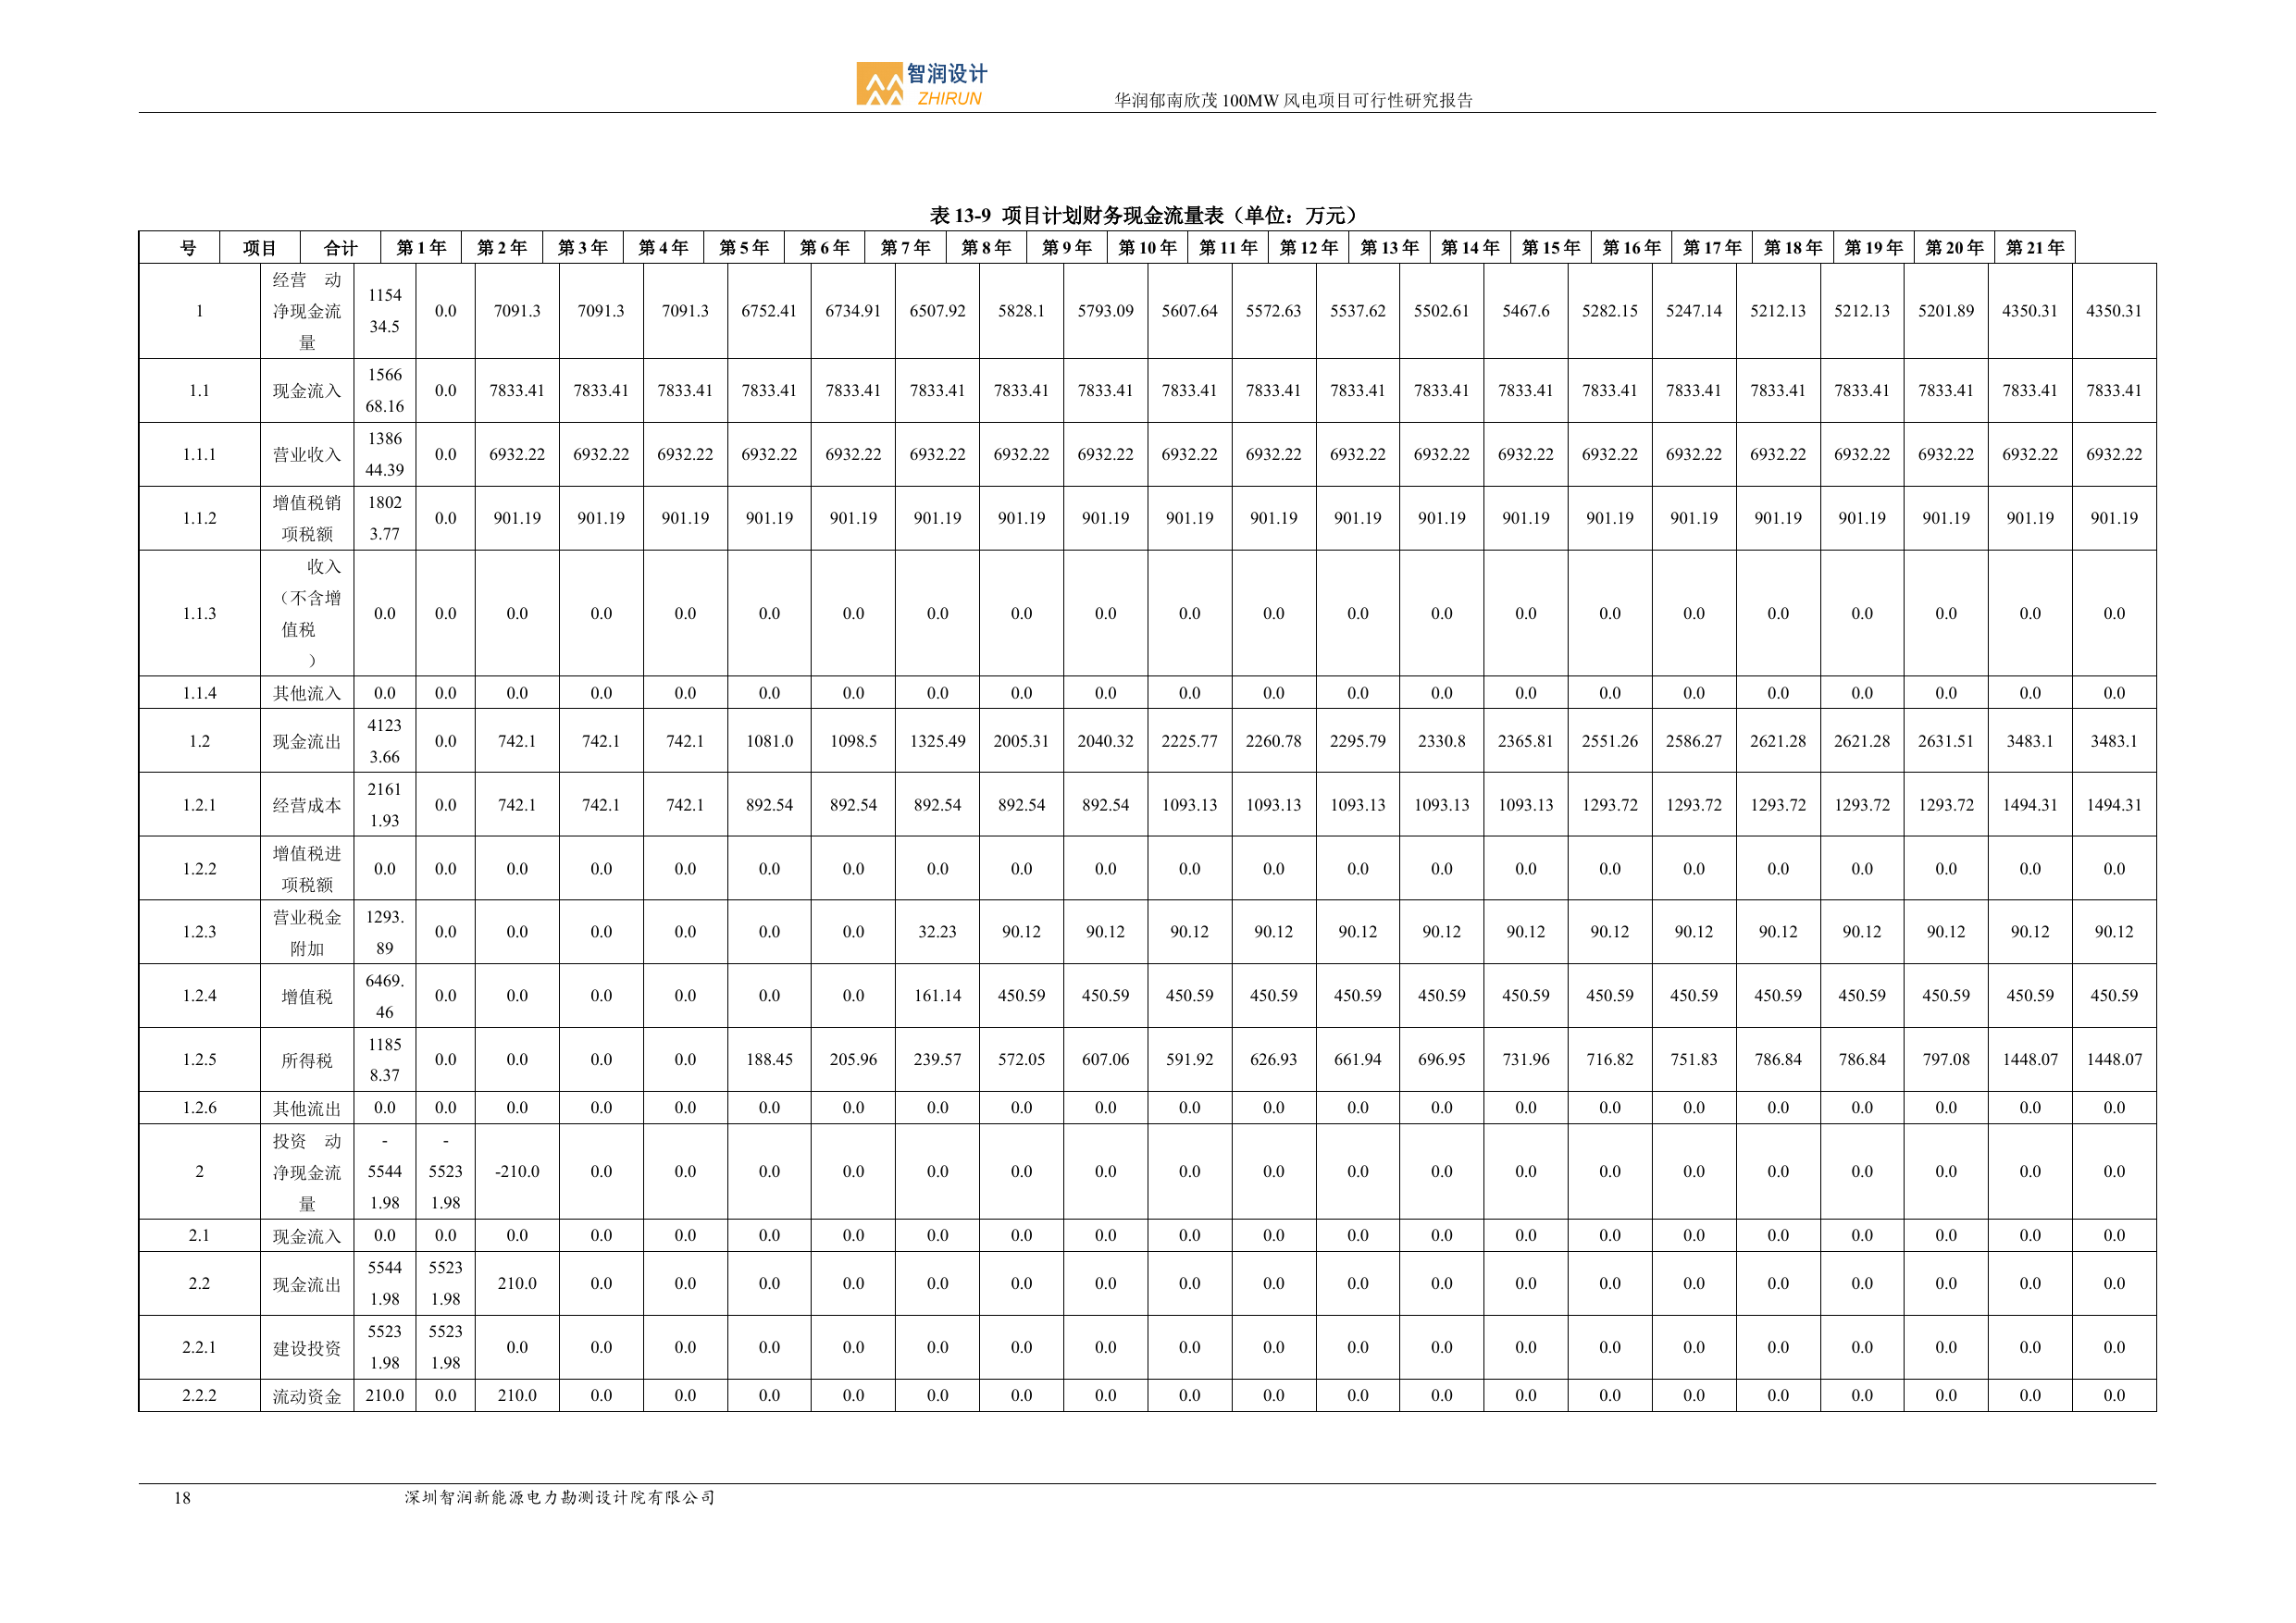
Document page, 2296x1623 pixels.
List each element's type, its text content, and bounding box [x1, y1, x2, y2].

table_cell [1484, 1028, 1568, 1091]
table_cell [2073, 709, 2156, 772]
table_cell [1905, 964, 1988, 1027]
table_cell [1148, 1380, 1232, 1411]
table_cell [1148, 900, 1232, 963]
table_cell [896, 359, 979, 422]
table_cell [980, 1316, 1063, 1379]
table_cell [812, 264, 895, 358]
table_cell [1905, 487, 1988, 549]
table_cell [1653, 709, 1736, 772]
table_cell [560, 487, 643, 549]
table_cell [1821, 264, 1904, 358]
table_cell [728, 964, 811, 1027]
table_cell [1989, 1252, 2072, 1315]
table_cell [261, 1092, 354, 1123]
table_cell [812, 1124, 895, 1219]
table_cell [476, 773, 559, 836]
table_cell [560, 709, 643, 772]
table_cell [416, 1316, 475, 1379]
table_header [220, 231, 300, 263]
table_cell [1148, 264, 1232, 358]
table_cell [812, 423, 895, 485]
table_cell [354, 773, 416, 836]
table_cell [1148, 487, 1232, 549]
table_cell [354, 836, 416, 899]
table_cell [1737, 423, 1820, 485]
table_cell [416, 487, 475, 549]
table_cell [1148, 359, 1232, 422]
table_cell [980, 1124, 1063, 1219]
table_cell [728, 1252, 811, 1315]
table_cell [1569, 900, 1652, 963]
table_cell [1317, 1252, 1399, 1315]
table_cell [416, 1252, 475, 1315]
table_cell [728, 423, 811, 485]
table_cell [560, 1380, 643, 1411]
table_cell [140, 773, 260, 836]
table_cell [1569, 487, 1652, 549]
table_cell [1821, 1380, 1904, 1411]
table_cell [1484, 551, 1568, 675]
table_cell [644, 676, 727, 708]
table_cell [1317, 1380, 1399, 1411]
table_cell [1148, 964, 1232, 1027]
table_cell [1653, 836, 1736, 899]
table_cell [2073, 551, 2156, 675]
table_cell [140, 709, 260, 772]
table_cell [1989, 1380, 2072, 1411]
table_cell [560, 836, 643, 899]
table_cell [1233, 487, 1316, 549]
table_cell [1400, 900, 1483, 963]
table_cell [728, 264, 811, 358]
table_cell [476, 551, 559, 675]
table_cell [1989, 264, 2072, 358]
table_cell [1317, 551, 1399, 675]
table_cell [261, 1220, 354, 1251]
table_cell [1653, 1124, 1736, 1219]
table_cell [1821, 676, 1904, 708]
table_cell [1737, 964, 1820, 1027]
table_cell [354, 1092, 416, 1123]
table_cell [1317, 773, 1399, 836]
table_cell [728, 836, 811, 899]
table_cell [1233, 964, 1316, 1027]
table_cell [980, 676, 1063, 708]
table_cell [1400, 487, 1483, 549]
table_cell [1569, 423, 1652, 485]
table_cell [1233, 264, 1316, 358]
text 表13-9 项目计划财务现金流量表（单位：万元） [139, 199, 2156, 230]
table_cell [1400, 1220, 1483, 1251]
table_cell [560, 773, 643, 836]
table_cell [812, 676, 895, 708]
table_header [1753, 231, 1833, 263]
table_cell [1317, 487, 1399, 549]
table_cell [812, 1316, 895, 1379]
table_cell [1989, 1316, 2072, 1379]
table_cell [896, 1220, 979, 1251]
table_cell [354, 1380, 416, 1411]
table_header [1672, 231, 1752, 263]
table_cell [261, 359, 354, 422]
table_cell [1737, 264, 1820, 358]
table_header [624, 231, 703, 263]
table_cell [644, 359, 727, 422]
picture [856, 60, 988, 106]
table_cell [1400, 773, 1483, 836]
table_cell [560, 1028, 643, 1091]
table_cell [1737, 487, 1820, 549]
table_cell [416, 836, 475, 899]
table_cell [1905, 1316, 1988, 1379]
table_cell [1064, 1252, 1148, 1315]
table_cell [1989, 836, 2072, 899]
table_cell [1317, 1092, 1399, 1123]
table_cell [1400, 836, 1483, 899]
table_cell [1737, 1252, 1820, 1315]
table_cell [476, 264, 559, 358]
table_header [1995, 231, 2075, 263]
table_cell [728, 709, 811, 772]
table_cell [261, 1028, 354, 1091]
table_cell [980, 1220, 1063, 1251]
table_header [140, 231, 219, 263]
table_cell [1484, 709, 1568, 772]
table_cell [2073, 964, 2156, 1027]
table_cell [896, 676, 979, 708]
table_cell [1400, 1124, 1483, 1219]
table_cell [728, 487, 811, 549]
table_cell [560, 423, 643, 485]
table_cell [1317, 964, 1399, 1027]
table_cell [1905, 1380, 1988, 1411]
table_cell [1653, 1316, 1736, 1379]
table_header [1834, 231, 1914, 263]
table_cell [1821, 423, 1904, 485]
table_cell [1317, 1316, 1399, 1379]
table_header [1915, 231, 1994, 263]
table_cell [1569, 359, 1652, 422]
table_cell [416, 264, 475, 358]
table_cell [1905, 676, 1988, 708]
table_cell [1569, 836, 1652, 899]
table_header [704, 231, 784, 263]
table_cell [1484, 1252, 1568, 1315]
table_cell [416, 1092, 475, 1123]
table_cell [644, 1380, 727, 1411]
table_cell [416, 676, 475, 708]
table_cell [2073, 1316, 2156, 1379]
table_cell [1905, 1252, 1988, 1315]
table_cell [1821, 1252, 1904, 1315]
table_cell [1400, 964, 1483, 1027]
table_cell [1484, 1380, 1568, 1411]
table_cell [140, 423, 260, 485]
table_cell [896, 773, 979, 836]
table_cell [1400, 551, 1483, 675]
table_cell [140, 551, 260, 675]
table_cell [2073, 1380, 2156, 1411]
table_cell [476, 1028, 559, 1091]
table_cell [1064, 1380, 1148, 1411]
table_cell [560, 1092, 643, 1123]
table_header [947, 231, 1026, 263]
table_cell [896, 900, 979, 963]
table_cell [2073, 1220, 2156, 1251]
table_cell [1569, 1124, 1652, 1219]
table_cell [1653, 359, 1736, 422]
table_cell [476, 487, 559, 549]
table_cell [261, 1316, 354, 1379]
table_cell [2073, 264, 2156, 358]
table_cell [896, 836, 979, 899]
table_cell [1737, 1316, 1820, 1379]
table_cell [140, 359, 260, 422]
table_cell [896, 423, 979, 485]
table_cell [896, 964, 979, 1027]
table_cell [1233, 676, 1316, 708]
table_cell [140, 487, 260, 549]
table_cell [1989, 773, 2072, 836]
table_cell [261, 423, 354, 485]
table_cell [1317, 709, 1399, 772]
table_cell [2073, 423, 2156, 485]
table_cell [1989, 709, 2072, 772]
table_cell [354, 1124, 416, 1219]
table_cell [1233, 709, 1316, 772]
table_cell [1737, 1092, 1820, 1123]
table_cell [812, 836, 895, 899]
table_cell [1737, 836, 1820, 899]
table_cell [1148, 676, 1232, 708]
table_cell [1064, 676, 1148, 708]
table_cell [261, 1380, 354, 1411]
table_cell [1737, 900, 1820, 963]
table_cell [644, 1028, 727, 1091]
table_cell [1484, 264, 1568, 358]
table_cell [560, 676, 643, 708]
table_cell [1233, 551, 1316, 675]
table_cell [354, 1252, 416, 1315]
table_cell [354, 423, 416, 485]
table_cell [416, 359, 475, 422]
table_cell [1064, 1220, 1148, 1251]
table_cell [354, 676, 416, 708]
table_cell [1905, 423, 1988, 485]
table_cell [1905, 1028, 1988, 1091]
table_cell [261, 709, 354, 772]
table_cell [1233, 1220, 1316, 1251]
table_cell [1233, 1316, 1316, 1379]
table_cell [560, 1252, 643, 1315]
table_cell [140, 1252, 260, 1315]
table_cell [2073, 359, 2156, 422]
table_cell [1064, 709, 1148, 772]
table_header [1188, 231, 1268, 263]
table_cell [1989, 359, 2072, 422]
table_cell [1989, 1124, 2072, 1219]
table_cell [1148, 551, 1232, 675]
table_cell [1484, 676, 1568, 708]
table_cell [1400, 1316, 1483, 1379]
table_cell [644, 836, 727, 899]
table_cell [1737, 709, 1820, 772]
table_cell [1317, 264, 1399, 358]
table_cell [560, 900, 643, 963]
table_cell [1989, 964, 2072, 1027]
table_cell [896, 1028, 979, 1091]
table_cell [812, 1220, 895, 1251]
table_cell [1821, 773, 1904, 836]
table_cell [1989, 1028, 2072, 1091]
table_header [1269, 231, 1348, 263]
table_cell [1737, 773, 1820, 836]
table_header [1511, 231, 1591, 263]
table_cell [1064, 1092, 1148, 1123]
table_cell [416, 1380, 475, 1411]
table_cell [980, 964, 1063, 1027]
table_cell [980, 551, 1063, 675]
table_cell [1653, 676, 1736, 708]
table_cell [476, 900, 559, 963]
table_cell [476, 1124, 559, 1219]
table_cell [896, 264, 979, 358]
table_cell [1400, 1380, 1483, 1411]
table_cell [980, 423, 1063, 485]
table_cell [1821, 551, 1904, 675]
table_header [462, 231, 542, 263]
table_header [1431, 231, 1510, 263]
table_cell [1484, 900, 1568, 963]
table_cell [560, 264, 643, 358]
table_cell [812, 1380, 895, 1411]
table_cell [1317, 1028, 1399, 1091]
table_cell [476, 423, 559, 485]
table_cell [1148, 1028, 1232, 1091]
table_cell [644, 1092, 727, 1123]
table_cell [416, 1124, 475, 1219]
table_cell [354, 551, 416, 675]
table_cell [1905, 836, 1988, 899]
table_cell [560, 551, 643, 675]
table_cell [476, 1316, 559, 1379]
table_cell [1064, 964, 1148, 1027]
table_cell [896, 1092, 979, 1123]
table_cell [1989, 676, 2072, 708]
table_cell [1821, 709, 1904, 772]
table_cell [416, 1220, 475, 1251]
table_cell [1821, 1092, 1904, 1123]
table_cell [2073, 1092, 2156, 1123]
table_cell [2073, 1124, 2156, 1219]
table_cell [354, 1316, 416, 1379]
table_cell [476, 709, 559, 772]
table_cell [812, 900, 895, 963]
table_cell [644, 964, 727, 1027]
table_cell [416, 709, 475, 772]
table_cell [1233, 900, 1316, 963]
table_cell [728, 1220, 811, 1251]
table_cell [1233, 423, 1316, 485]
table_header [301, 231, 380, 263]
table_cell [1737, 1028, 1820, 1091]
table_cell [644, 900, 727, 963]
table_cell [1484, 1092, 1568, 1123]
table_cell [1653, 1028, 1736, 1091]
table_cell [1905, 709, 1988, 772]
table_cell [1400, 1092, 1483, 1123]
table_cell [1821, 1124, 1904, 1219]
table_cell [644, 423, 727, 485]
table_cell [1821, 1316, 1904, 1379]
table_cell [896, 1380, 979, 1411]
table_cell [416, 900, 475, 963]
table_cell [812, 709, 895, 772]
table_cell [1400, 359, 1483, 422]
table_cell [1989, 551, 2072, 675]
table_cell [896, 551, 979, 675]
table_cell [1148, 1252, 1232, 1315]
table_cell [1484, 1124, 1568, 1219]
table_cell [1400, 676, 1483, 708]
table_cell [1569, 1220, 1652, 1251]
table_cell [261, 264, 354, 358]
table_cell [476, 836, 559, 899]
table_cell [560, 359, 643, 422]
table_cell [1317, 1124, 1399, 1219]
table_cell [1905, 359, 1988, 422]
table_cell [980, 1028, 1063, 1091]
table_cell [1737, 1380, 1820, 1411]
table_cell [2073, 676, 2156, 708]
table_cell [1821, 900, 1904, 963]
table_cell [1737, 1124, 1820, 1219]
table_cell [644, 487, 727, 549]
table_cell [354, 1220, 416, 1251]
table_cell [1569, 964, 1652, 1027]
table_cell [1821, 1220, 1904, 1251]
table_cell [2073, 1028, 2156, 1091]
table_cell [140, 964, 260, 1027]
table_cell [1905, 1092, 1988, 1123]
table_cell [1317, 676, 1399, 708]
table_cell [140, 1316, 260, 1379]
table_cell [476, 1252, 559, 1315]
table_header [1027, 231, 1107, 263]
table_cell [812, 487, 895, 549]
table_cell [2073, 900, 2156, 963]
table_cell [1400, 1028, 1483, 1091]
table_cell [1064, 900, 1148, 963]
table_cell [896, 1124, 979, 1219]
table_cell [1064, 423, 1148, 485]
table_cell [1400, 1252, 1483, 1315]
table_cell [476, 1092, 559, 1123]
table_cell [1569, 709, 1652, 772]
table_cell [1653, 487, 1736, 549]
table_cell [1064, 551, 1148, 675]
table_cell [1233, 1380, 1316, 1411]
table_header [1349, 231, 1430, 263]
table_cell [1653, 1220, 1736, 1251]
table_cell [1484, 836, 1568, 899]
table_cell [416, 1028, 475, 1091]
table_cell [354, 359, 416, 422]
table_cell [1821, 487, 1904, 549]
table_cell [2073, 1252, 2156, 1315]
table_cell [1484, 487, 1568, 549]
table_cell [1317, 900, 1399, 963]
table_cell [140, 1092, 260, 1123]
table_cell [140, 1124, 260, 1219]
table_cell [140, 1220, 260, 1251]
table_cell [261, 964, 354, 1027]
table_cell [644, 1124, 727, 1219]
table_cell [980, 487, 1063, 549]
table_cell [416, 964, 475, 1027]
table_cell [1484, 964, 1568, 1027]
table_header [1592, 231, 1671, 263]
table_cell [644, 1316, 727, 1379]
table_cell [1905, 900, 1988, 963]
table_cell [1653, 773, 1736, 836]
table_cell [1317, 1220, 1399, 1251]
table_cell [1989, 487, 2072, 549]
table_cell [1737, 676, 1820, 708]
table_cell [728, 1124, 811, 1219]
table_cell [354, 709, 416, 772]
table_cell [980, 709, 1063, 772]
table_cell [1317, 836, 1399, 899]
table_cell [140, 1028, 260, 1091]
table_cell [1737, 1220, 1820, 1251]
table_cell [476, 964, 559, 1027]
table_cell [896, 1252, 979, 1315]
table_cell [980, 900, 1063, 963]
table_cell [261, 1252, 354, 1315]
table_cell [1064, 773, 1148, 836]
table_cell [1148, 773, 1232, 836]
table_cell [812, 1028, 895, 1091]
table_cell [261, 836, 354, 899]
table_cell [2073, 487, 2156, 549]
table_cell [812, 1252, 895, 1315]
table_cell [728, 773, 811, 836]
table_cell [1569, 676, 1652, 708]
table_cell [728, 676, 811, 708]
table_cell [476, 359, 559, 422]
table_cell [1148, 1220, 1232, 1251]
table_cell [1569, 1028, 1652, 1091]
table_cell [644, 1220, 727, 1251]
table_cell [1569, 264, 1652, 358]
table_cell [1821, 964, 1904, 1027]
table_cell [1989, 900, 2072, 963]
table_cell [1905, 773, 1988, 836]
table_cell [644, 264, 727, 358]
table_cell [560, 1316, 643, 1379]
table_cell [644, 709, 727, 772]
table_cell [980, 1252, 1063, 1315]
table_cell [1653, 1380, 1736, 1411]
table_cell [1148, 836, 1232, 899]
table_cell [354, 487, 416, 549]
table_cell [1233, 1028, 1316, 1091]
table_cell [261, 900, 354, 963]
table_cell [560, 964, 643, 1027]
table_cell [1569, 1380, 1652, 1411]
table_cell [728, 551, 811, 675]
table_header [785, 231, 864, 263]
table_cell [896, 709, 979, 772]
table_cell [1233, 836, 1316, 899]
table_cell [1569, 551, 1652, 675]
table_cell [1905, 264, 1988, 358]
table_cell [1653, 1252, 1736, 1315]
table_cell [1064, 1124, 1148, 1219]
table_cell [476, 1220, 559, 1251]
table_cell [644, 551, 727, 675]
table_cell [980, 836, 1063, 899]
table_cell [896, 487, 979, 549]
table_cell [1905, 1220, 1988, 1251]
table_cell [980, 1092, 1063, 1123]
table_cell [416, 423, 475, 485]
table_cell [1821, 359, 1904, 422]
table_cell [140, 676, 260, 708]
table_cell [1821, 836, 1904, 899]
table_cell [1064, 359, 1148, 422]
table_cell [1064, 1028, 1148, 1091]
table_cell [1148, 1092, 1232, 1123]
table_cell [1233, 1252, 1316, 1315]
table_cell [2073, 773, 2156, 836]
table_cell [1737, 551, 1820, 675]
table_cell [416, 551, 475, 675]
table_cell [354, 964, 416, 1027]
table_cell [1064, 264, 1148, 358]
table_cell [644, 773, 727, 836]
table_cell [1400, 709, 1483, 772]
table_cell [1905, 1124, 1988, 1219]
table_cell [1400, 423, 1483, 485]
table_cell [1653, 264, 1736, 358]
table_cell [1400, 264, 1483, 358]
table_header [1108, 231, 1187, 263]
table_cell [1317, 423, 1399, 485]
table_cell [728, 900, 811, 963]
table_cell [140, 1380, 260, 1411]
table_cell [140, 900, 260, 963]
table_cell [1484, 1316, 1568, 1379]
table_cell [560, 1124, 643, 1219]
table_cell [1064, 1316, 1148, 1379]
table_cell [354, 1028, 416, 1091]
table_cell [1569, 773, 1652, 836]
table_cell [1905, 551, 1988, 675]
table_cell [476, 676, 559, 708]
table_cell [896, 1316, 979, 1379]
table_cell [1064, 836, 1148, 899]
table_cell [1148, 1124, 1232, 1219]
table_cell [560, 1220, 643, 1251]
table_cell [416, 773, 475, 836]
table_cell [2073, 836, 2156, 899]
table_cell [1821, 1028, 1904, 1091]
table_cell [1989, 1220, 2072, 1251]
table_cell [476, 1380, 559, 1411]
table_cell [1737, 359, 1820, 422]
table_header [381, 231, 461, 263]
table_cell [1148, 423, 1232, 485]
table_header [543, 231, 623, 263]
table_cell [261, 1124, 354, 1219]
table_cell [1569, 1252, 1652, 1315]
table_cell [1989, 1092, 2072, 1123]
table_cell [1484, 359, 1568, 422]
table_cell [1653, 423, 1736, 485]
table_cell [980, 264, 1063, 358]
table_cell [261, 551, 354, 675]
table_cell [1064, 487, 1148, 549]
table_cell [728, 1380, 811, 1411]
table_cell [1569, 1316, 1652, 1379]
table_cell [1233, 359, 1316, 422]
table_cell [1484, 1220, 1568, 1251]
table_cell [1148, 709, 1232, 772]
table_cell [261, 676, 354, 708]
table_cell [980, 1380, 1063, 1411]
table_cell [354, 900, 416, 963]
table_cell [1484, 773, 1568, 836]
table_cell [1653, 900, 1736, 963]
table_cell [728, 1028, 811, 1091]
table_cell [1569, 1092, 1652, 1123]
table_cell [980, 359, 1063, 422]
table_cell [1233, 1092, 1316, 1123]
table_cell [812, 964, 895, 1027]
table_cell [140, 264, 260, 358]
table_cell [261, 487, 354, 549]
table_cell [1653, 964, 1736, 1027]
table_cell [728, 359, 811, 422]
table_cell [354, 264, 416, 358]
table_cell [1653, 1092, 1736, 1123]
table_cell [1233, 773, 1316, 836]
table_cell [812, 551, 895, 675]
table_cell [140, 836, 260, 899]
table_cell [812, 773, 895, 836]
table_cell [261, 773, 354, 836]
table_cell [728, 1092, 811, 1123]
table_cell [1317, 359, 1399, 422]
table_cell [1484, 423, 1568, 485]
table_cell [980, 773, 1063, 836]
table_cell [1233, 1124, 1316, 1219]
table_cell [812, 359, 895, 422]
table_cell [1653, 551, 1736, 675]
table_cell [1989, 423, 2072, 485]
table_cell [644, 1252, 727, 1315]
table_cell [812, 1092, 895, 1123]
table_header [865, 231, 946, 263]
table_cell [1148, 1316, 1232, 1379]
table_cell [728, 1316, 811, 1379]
